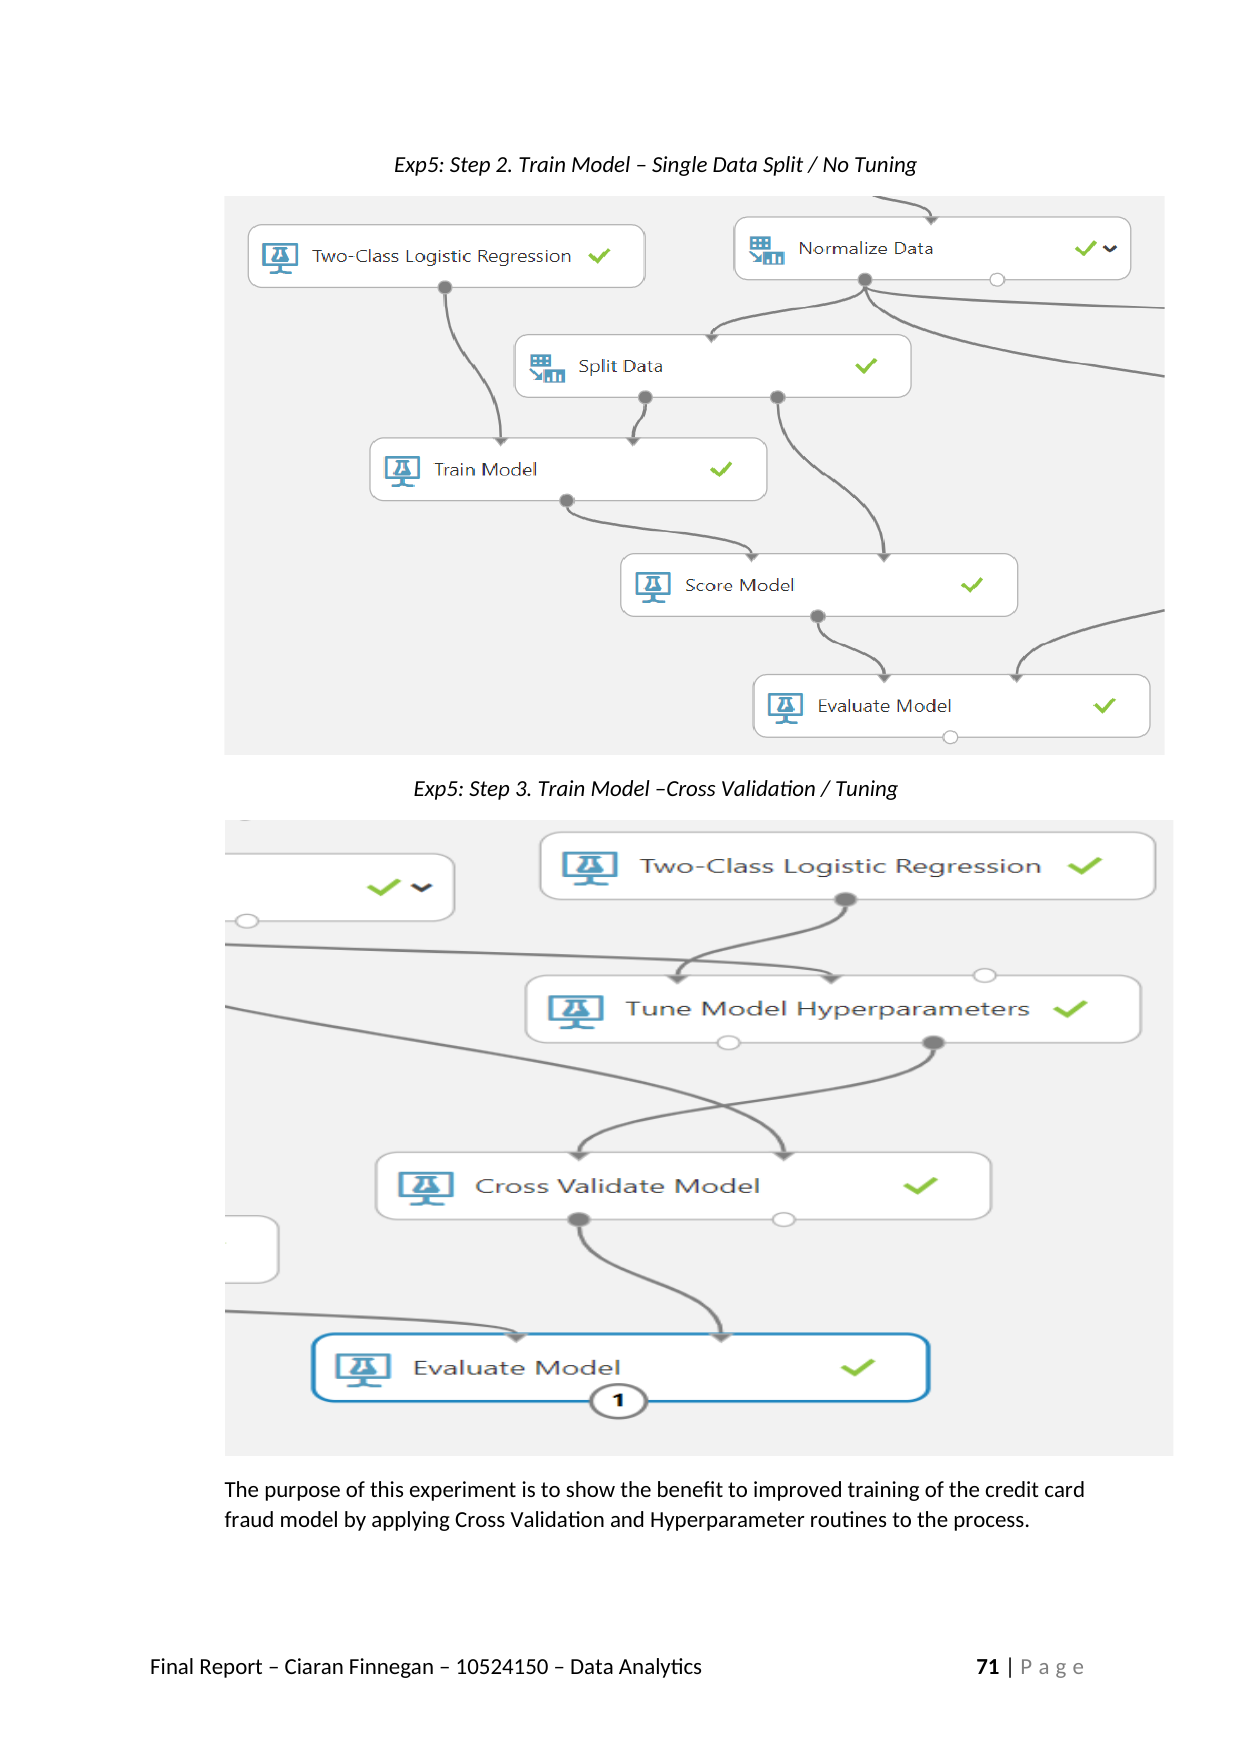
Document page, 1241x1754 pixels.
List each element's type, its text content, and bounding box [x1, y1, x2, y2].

picture [224, 196, 1165, 755]
text The purpose of this experiment is to show the benefit to improved training of the credit card fraud model by applying Cross Validation and Hyperparameter routines to the process. [224, 1475, 1090, 1533]
text Exp5: Step 2. Train Model – Single Data Split / No Tuning [224, 150, 1090, 178]
text Exp5: Step 3. Train Model –Cross Validation / Tuning [224, 774, 1090, 802]
picture [225, 820, 1174, 1456]
